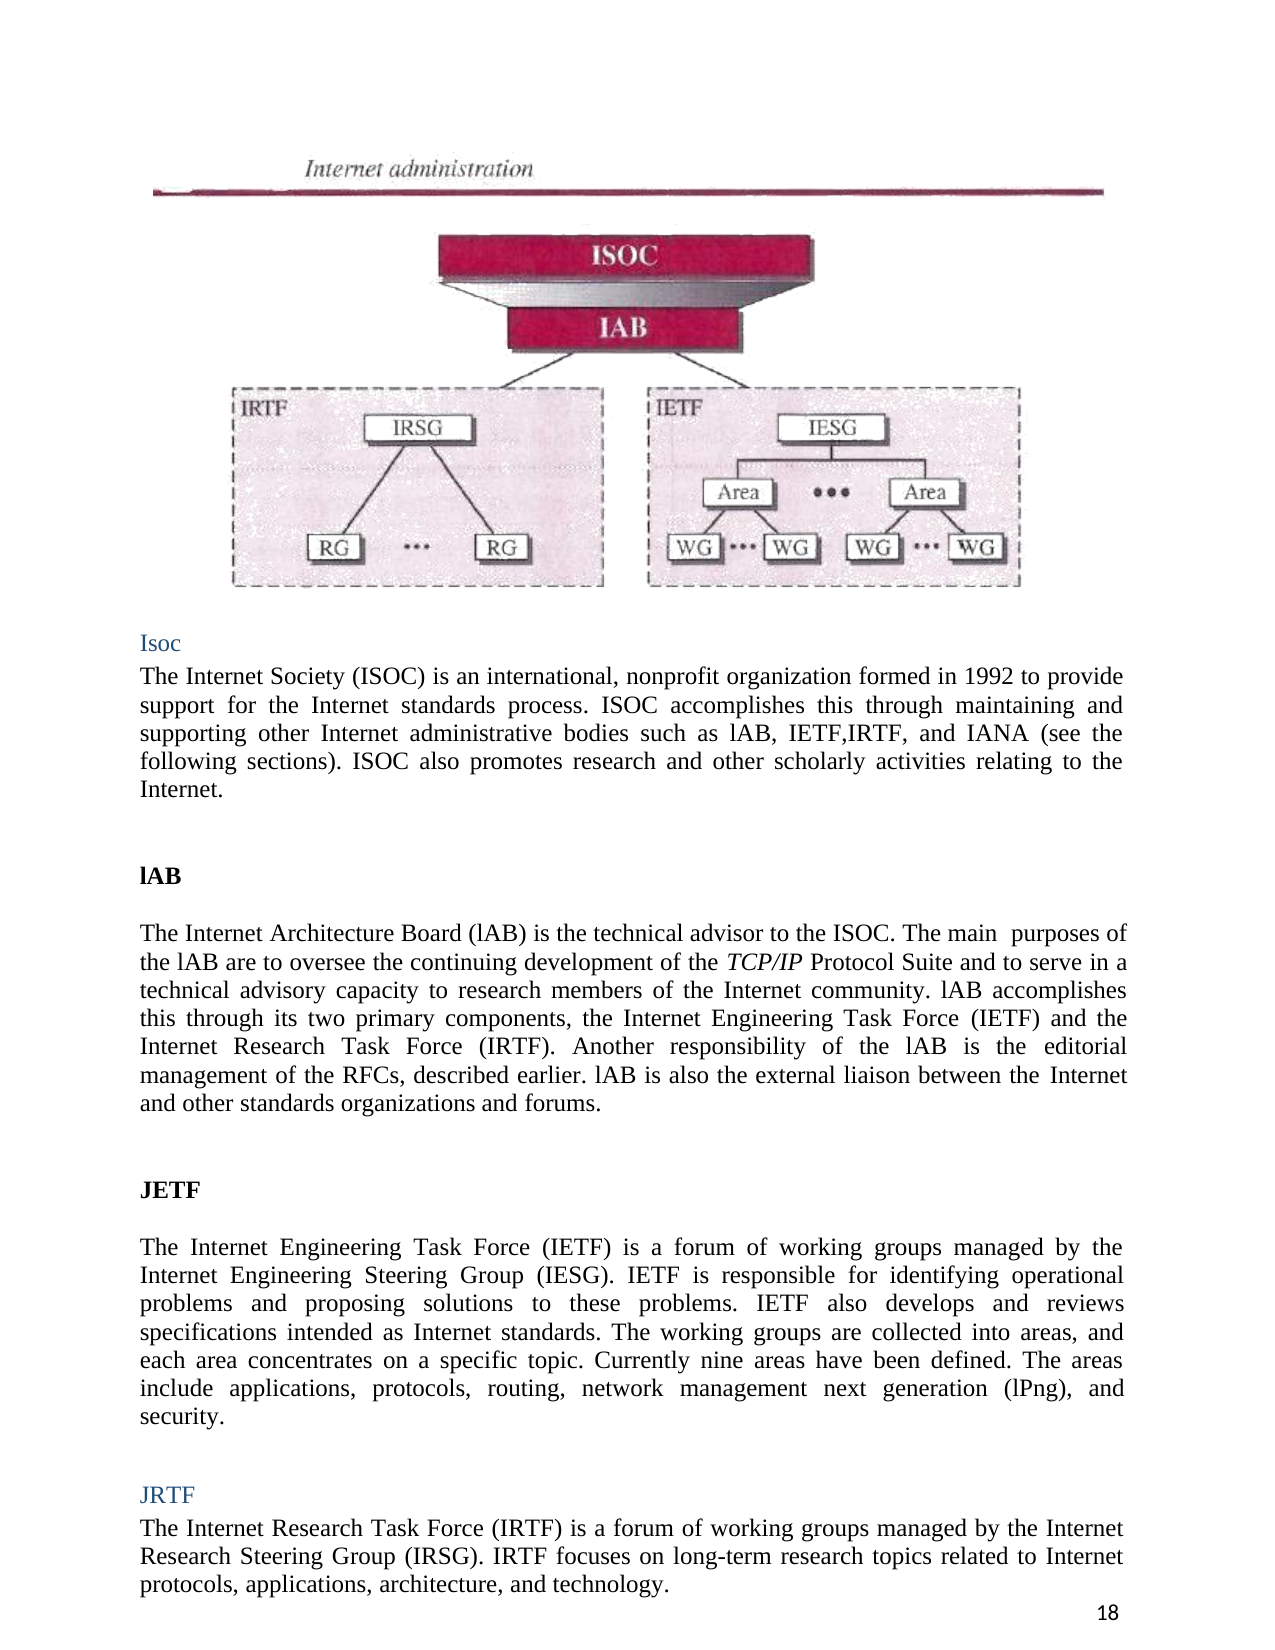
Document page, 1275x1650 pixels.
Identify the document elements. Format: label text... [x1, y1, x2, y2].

subtitle lAB [139, 861, 1150, 890]
subtitle JETF [139, 1175, 1150, 1203]
text The Internet Research Task Force (IRTF) is a forum of working groups managed by the Internet Research Steering Group (IRSG). IRTF focuses on long-term research topics related to Internet protocols, applications, architecture, and technology. [139, 1514, 1125, 1598]
picture [153, 150, 1105, 589]
text The Internet Society (ISOC) is an international, nonprofit organization formed in 1992 to provide support for the Internet standards process. ISOC accomplishes this through maintaining and supporting other Internet administrative bodies such as lAB, IETF,IRTF, and IANA (see the following sections). ISOC also promotes research and other scholarly activities relating to the Internet. [139, 662, 1124, 803]
text The Internet Engineering Task Force (IETF) is a forum of working groups managed by the Internet Engineering Steering Group (IESG). IETF is responsible for identifying operational problems and proposing solutions to these problems. IETF also develops and reviews specifications intended as Internet standards. The working groups are collected into areas, and each area concentrates on a specific topic. Currently nine areas have been defined. The areas include applications, protocols, routing, network management next generation (lPng), and security. [139, 1233, 1125, 1430]
text The Internet Architecture Board (lAB) is the technical advisor to the ISOC. The main purposes of the lAB are to oversee the continuing development of the TCP/IP Protocol Suite and to serve in a technical advisory capacity to research members of the Internet community. lAB accomplishes this through its two primary components, the Internet Engineering Task Force (IETF) and the Internet Research Task Force (IRTF). Another responsibility of the lAB is the editorial management of the RFCs, described earlier. lAB is also the external liaison between the Internet and other standards organizations and forums. [139, 919, 1127, 1117]
subtitle JRTF [139, 1480, 1150, 1509]
subtitle Isoc [139, 628, 1150, 657]
